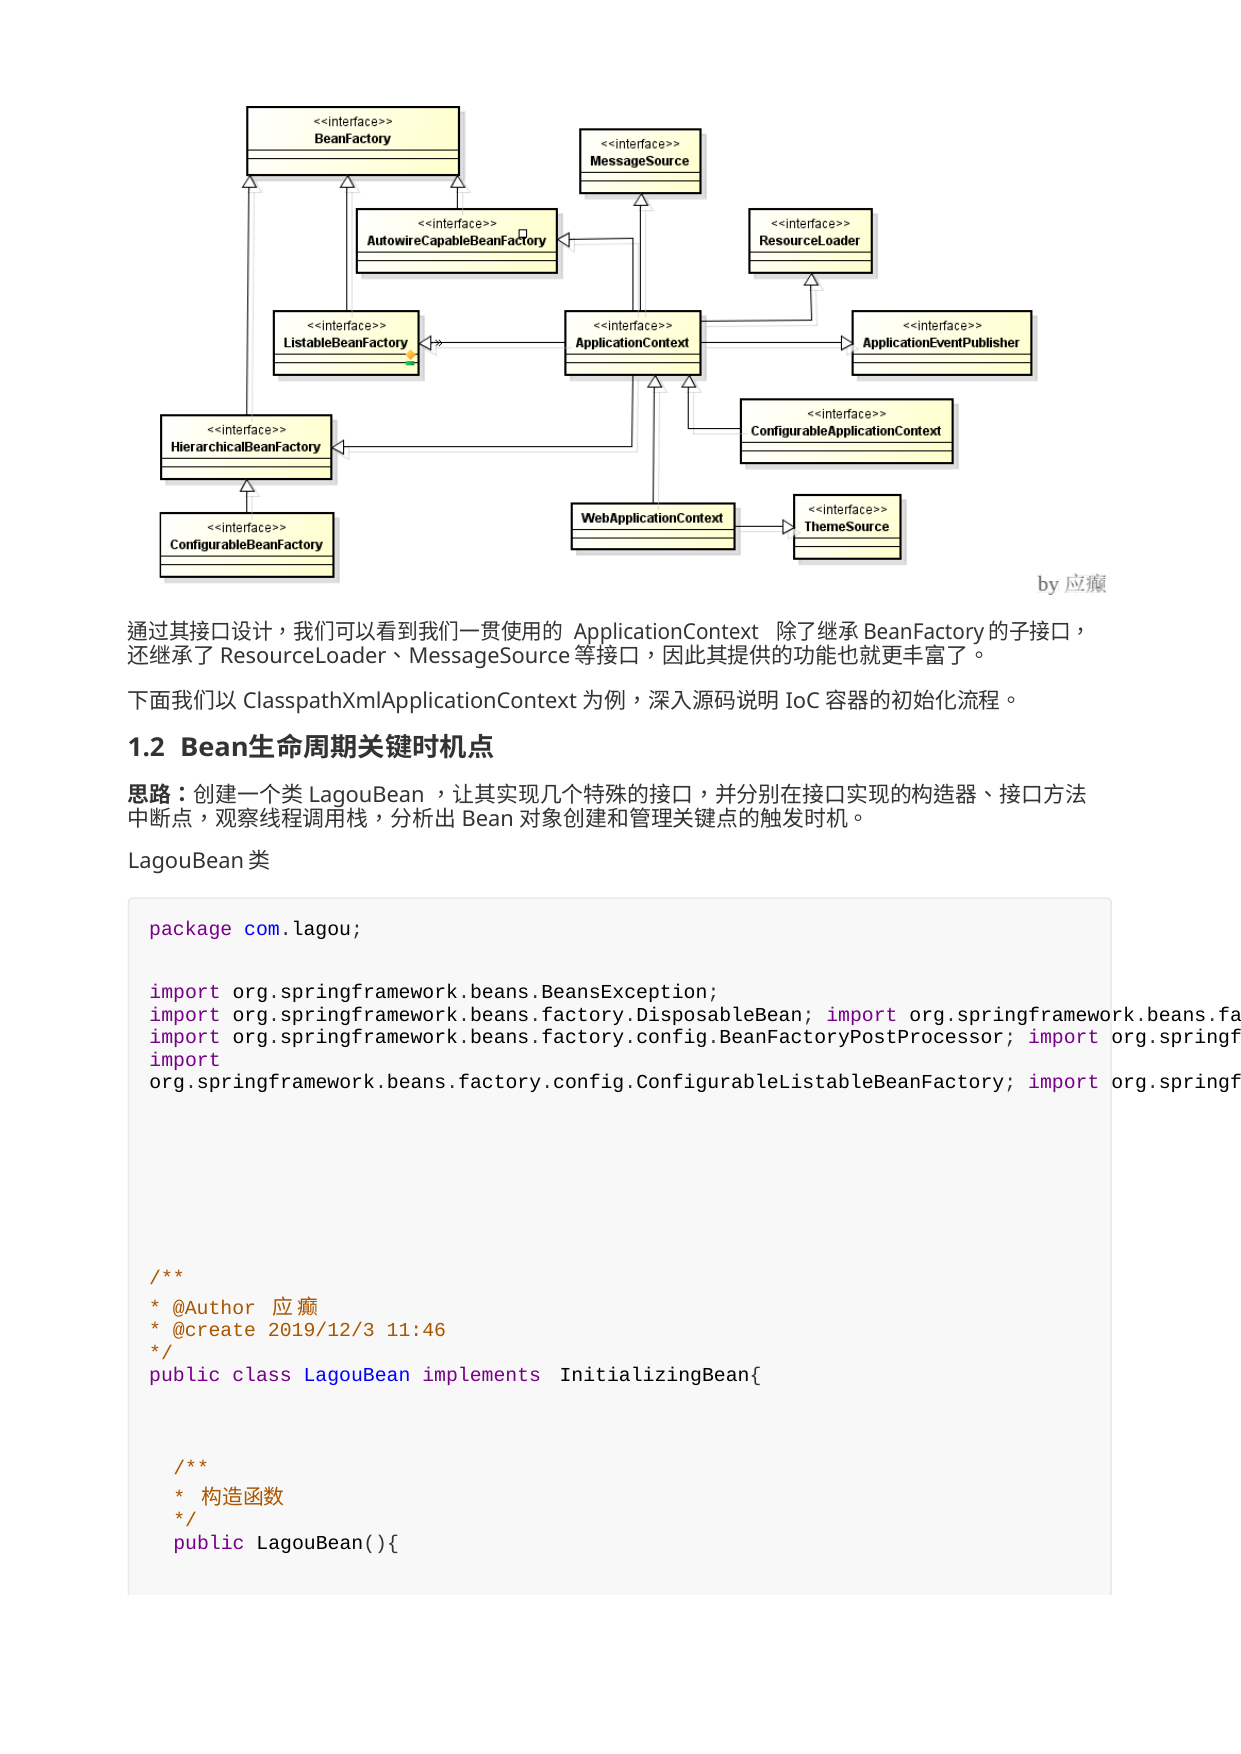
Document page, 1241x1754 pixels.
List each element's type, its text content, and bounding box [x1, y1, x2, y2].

text 通过其接⼝设计，我们可以看到我们⼀贯使⽤的 ApplicationContext 除了继承BeanFactory的⼦接⼝， 还继承了ResourceLoader、MessageSource等接⼝，因此其提供的功能也就更丰富了。 [128, 619, 1108, 670]
text LagouBean类 [128, 845, 1126, 875]
picture [159, 106, 1108, 596]
text 思路：创建⼀个类 LagouBean ，让其实现⼏个特殊的接⼝，并分别在接⼝实现的构造器、接⼝⽅法中断点，观察线程调⽤栈，分析出 Bean 对象创建和管理关键点的触发时机。 [128, 782, 1107, 833]
text 下⾯我们以 ClasspathXmlApplicationContext 为例，深⼊源码说明 IoC 容器的初始化流程。 [128, 684, 1126, 714]
subtitle Bean⽣命周期关键时机点 [127, 728, 1126, 764]
